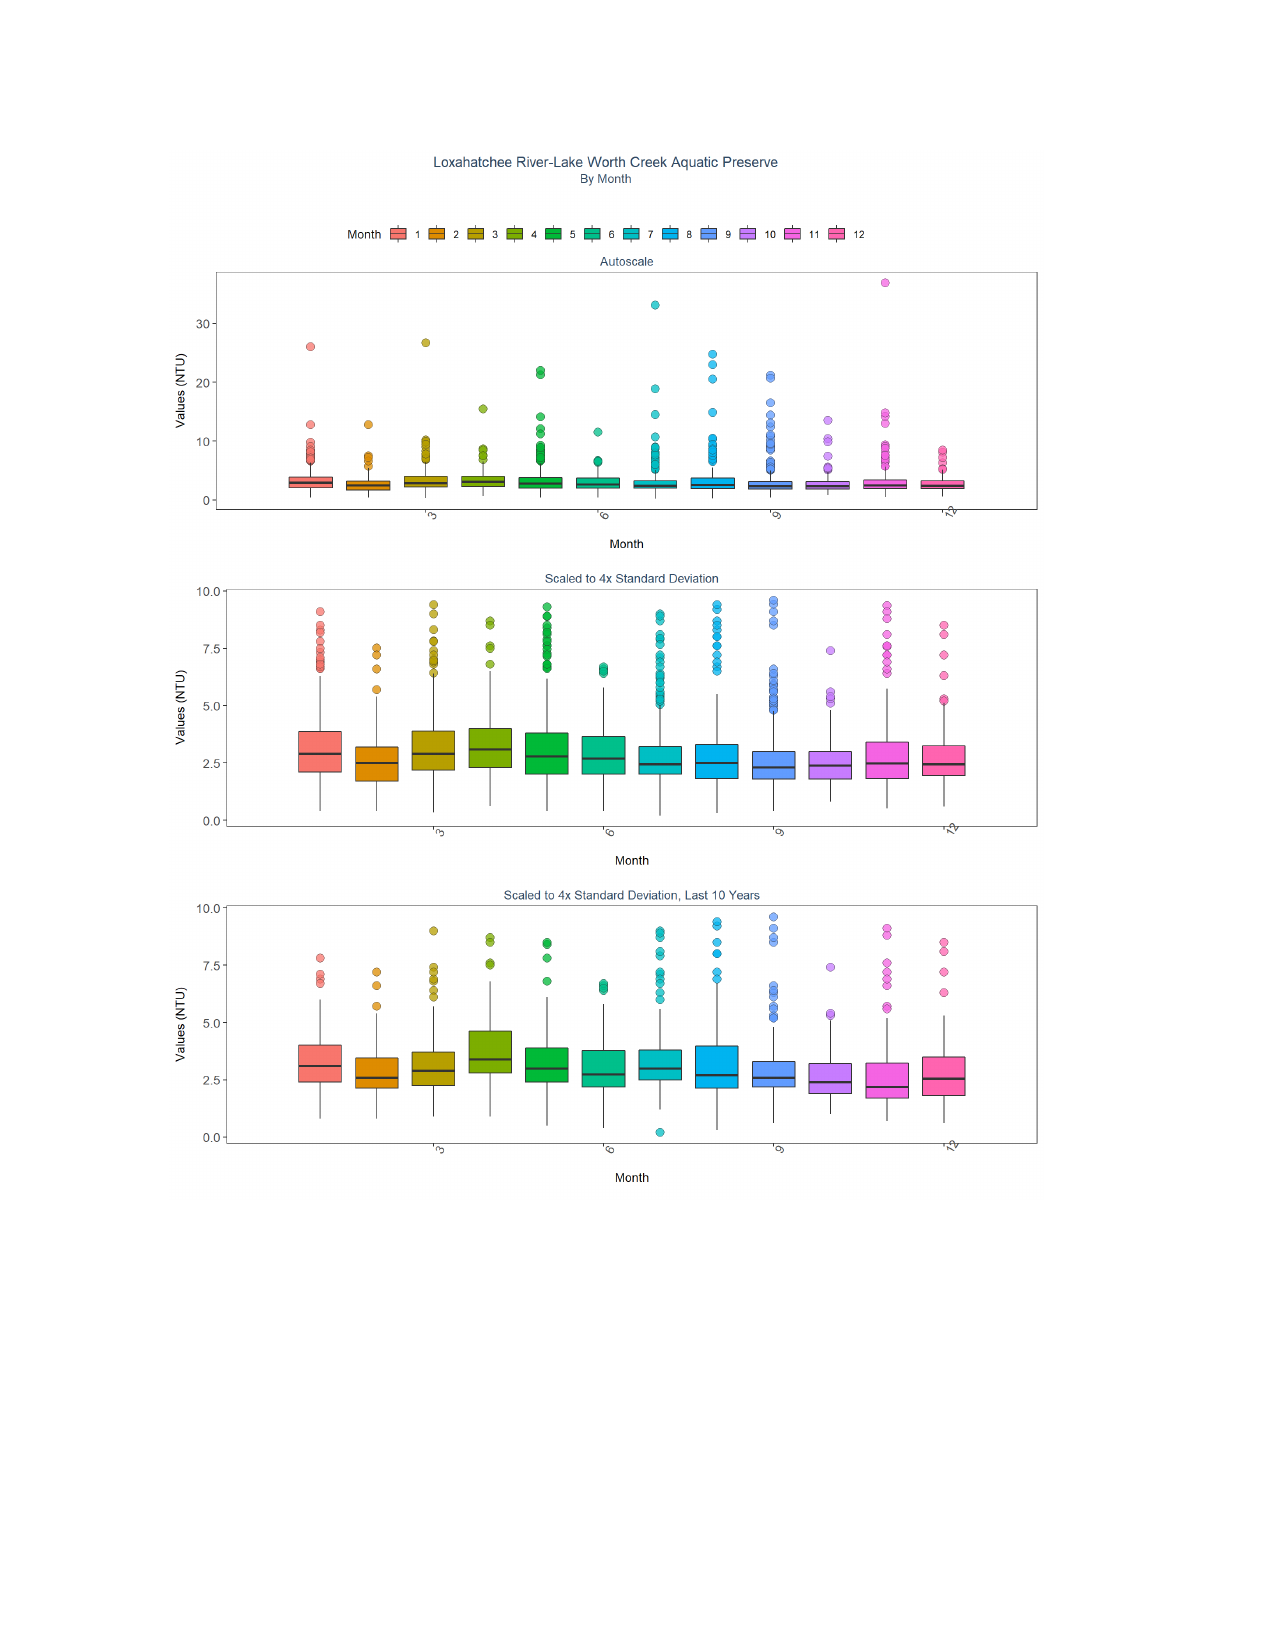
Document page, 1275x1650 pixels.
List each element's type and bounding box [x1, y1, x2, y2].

picture [168, 150, 1044, 1200]
